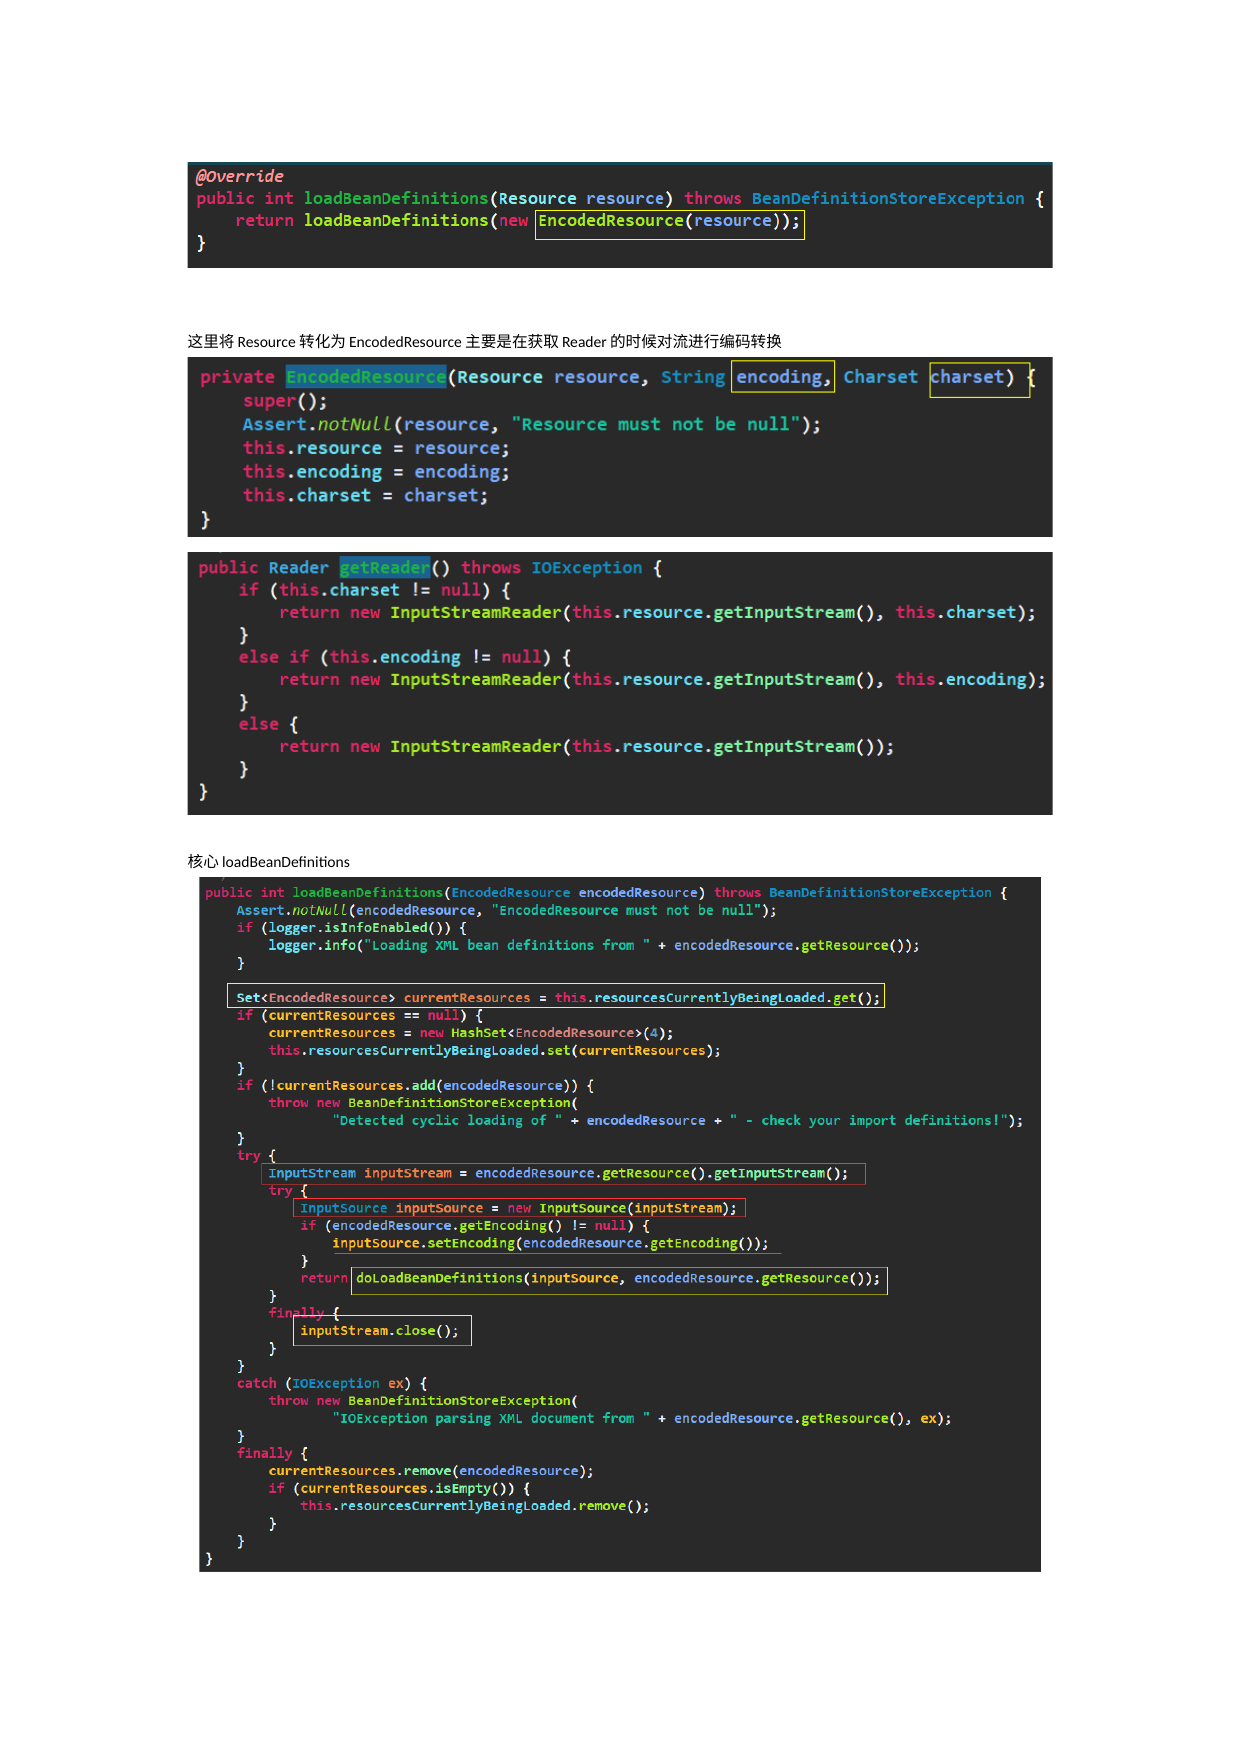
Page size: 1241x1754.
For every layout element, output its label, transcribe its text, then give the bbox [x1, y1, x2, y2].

picture [187, 552, 1053, 815]
picture [187, 162, 1053, 268]
text 核心loadBeanDefinitions [187, 844, 1053, 877]
picture [199, 877, 1041, 1572]
picture [187, 357, 1053, 537]
text 这里将Resource转化为EncodedResource主要是在获取Reader的时候对流进行编码转换 [187, 324, 1053, 357]
